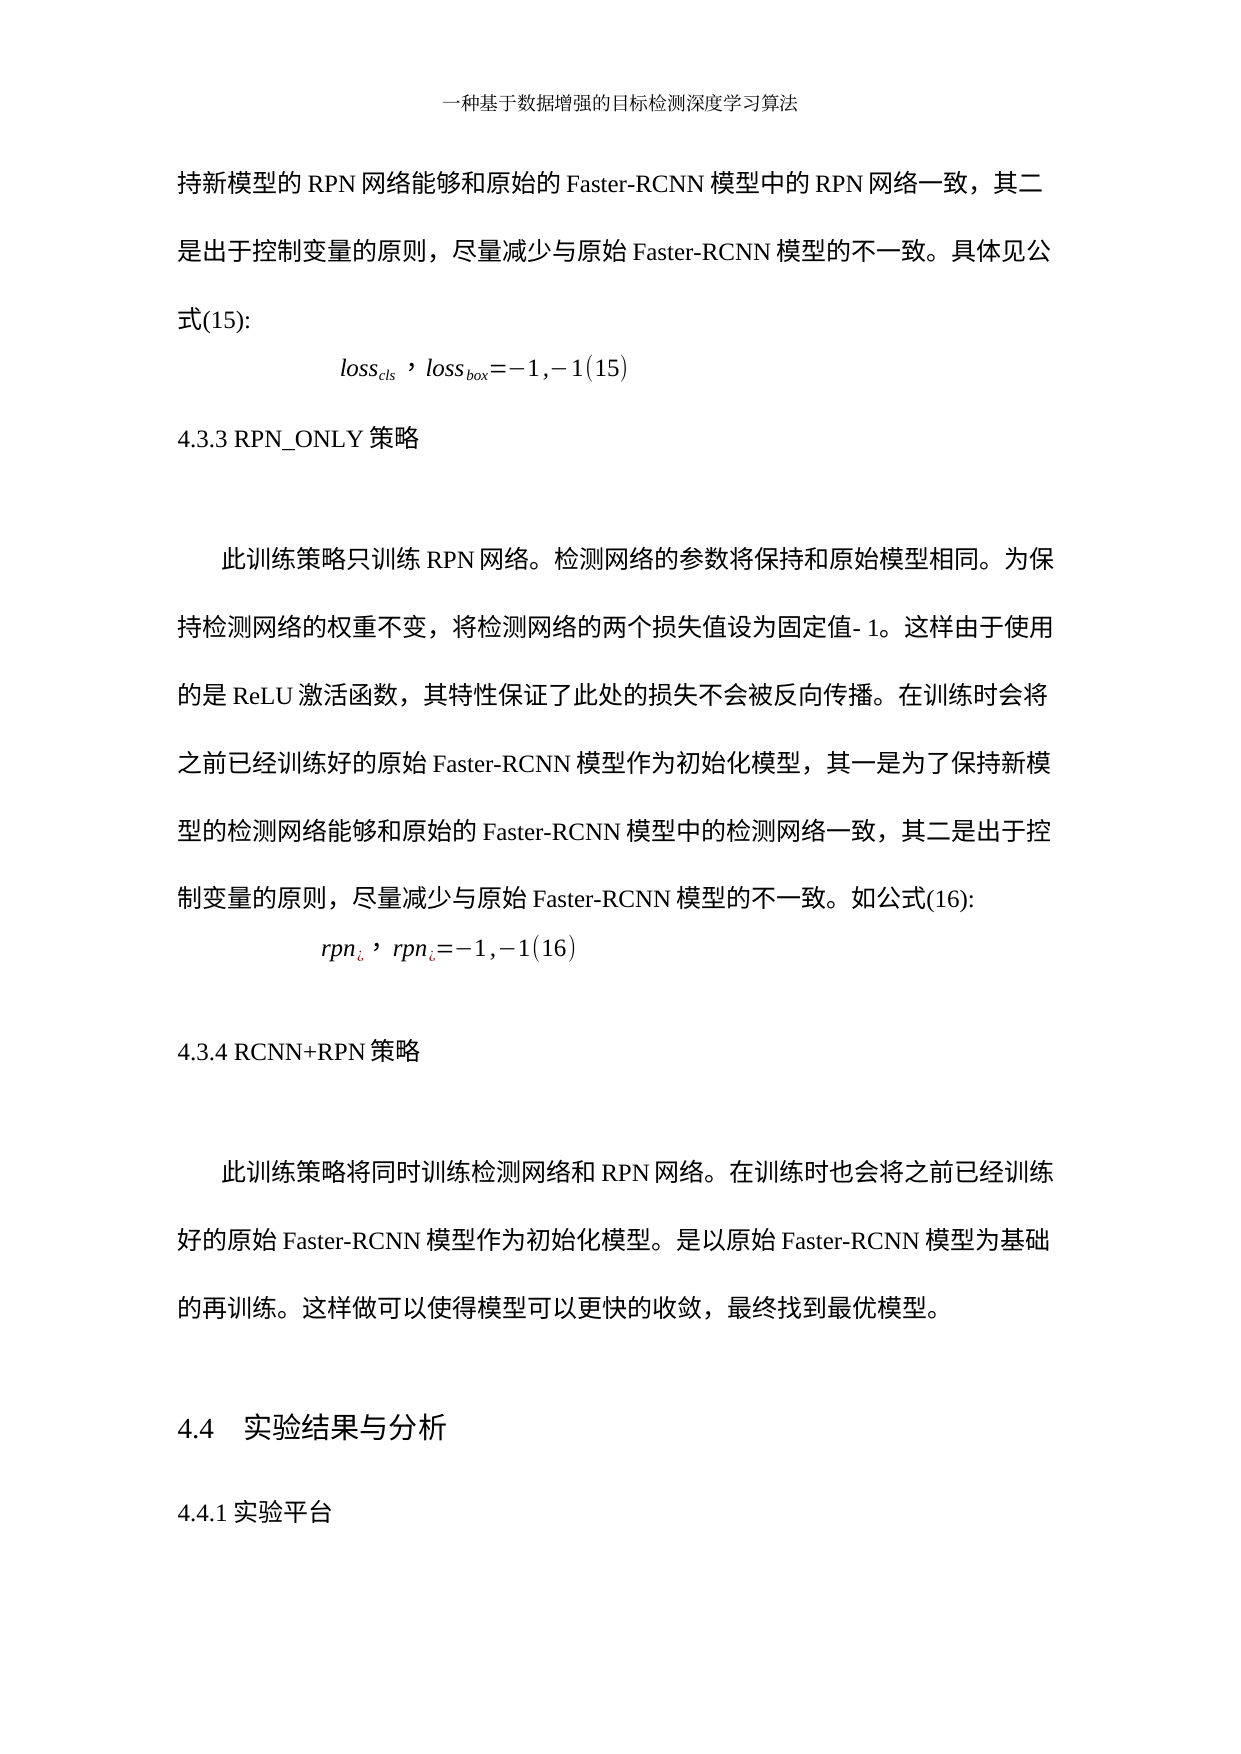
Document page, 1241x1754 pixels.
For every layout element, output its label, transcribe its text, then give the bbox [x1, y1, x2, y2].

subtitle 4.3.3 RPN_ONLY策略 [177, 402, 1063, 470]
subtitle 4.3.4 RCNN+RPN策略 [177, 1016, 1063, 1084]
subtitle 4.4 实验结果与分析 [177, 1392, 1063, 1459]
subtitle 4.4.1 实验平台 [177, 1477, 1063, 1544]
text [177, 148, 1063, 351]
text 此训练策略将同时训练检测网络和RPN网络。在训练时也会将之前已经训练好的原始Faster-RCNN模型作为初始化模型。是以原始Faster-RCNN模型为基础的再训练。这样做可以使得模型可以更快的收敛，最终找到最优模型。 [177, 1137, 1063, 1341]
text 此训练策略只训练RPN网络。检测网络的参数将保持和原始模型相同。为保持检测网络的权重不变，将检测网络的两个损失值设为固定值- 1。这样由于使用的是ReLU激活函数，其特性保证了此处的损失不会被反向传播。在训练时会将之前已经训练好的原始Faster-RCNN模型作为初始化模型，其一是为了保持新模型的检测网络能够和原始的Faster-RCNN模型中的检测网络一致，其二是出于控制变量的原则，尽量减少与原始Faster-RCNN模型的不一致。如公式(16): [177, 523, 1063, 931]
